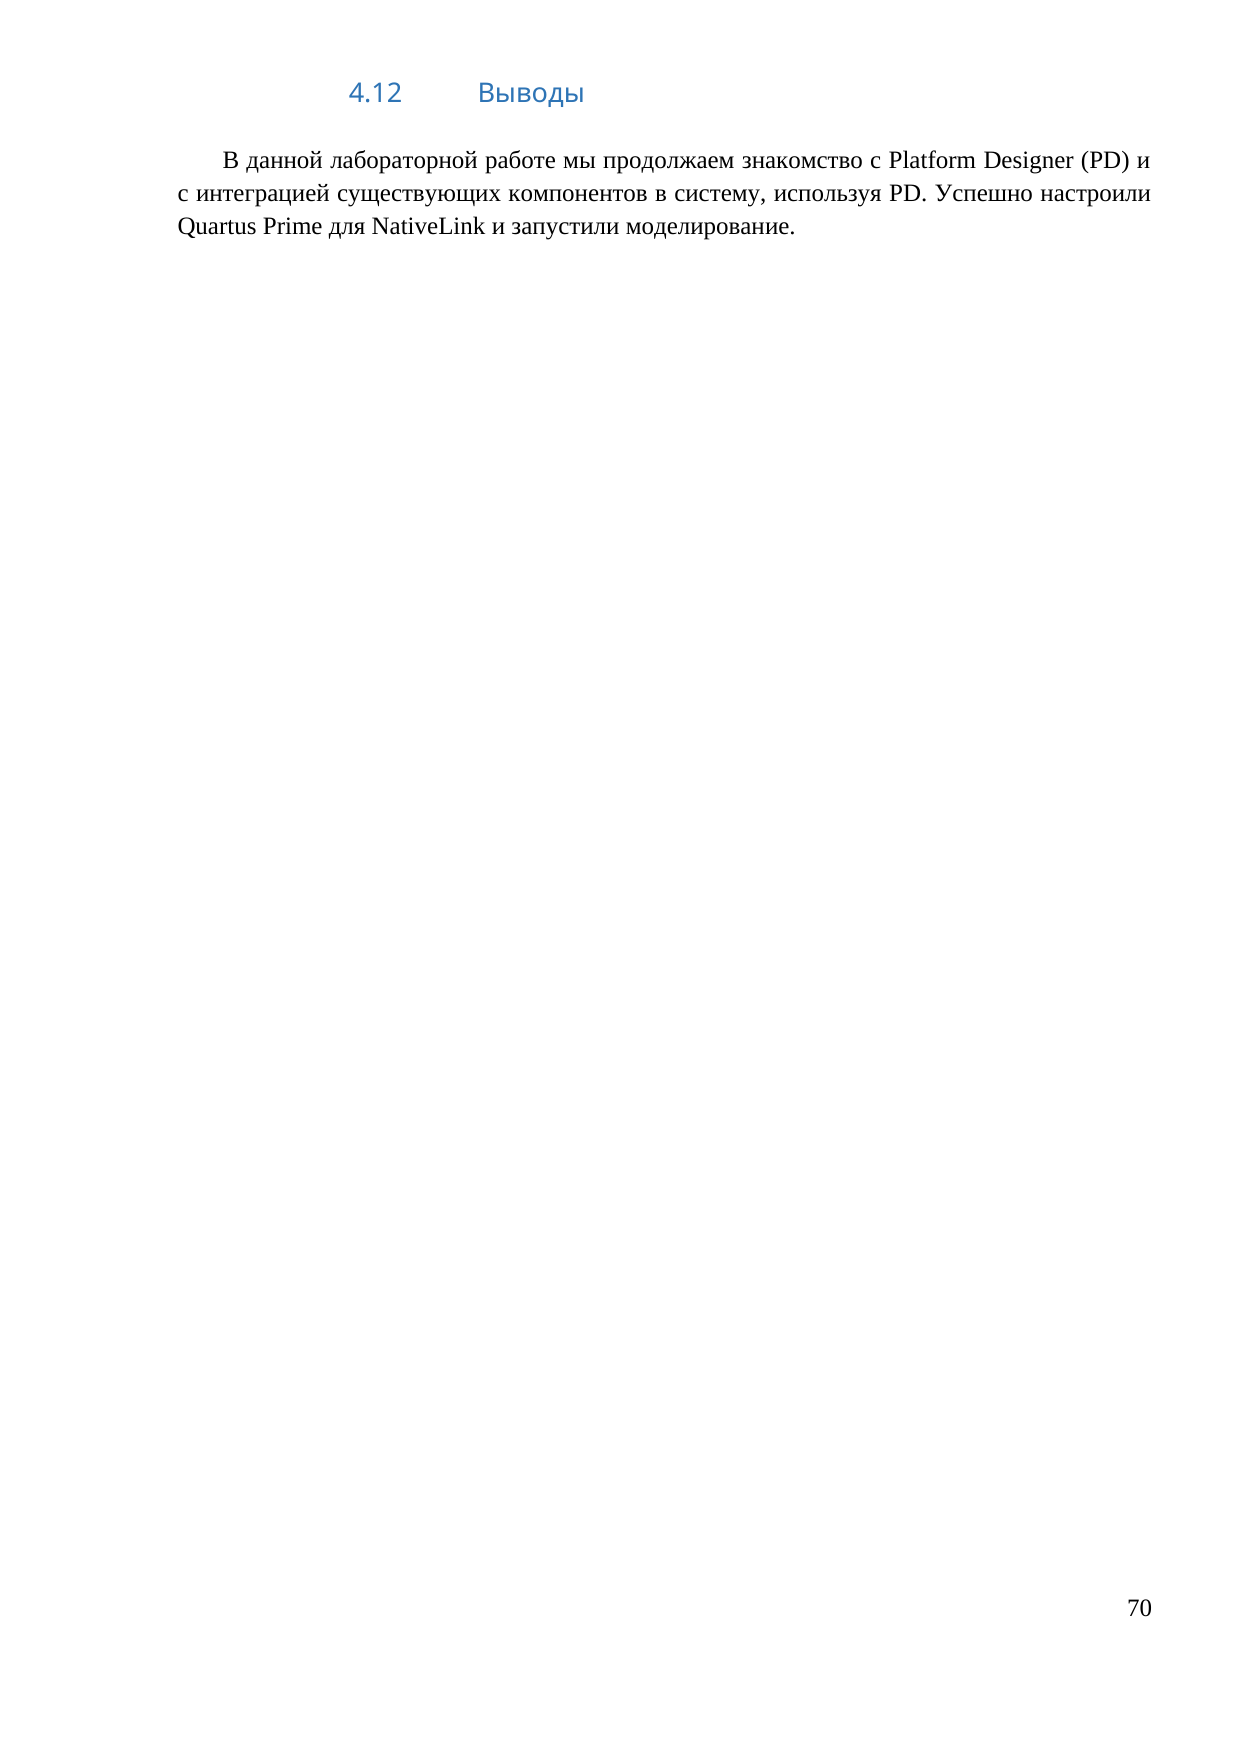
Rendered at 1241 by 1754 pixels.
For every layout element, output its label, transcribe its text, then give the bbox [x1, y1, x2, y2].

subtitle Выводы [311, 74, 1152, 111]
list В данной лабораторной работе мы продолжаем знакомство с Platform Designer (PD) и с интеграцией существующих компонентов в систему, используя PD. Успешно настроили Quartus Prime для NativeLink и запустили моделирование. [177, 145, 1152, 240]
